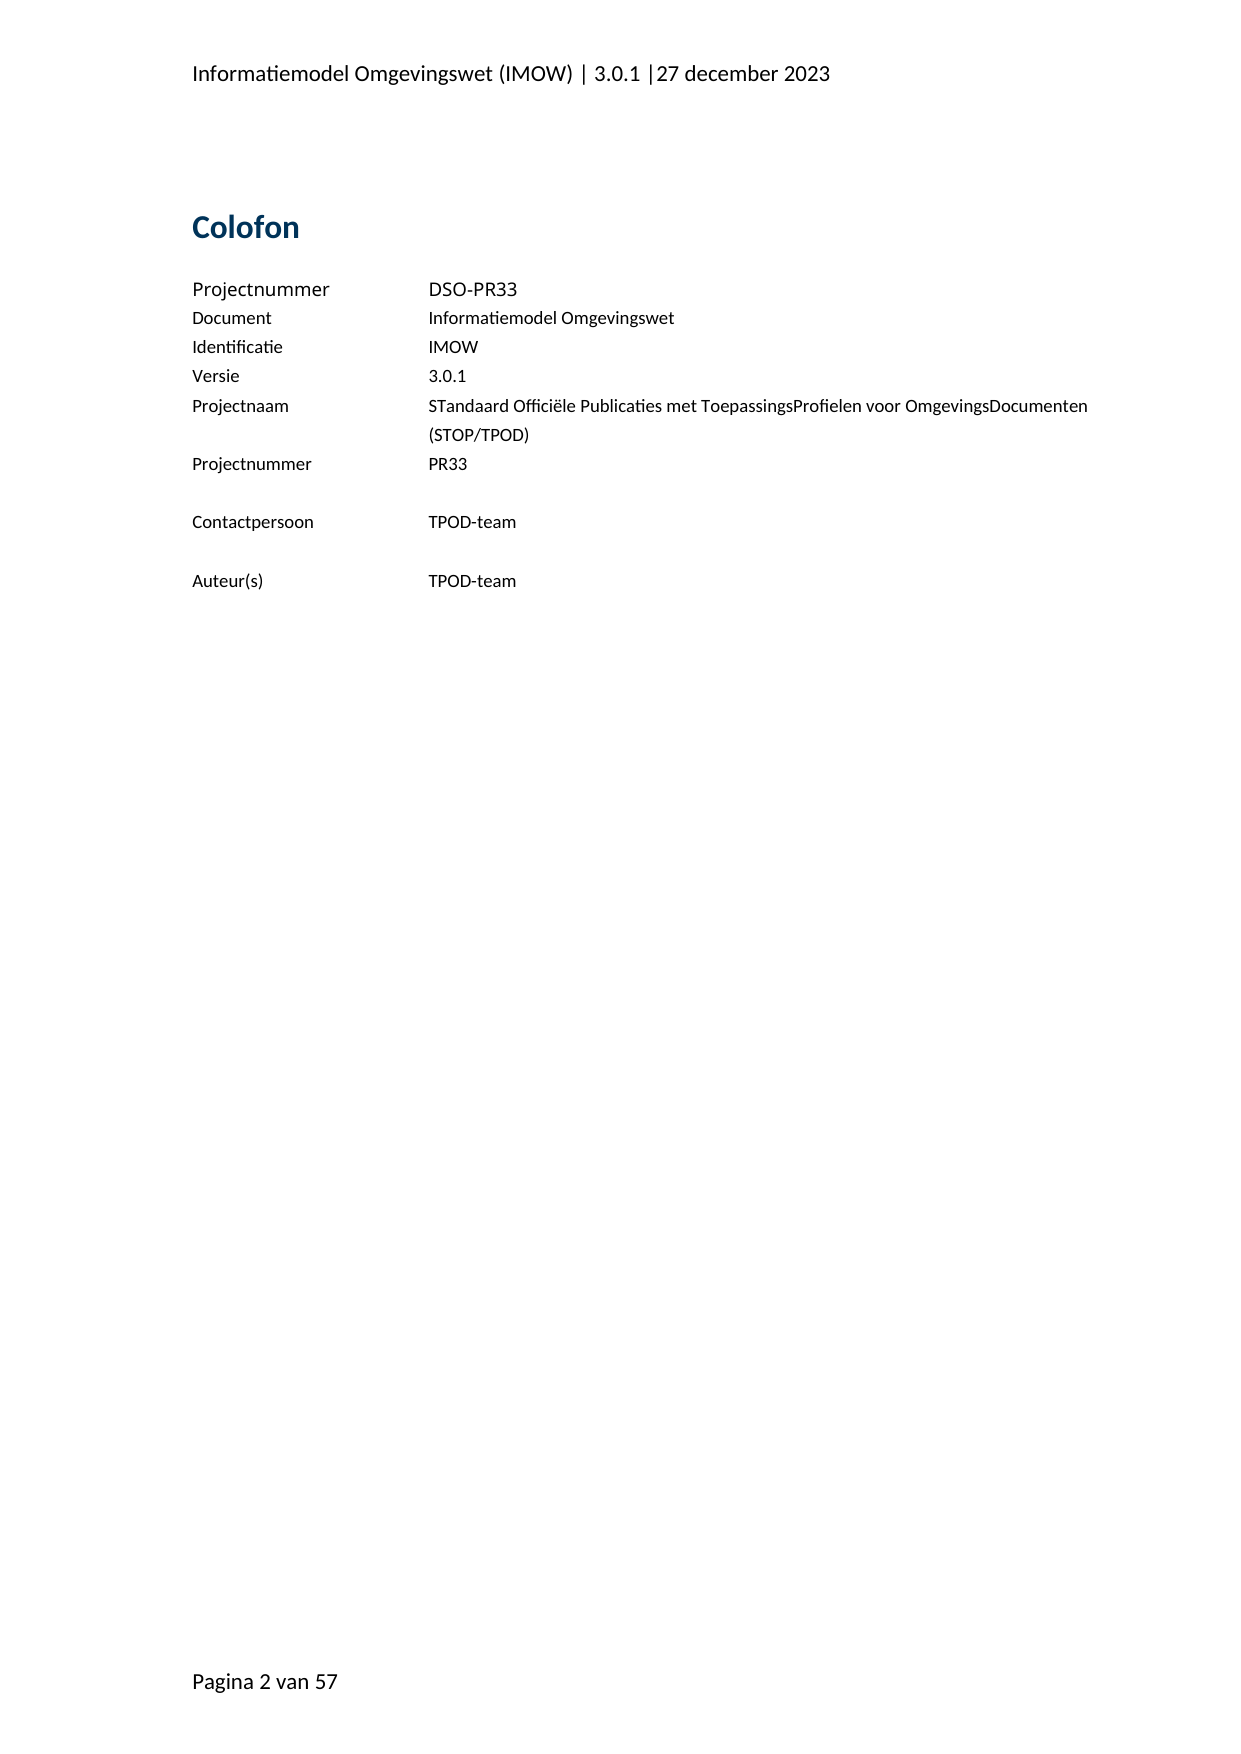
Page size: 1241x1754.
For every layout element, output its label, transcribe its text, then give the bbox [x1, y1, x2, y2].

text Projectnummer DSO-PR33 [192, 276, 1092, 301]
text Versie 3.0.1 [192, 359, 1092, 389]
text Projectnummer PR33 [192, 447, 1092, 476]
text Auteur(s) TPOD-team [192, 564, 1092, 593]
text Document Informatiemodel Omgevingswet [192, 301, 1092, 330]
text Contactpersoon TPOD-team [192, 505, 1092, 534]
text Colofon [192, 206, 1092, 247]
text Identificatie IMOW [192, 330, 1092, 359]
text Projectnaam STandaard Officiële Publicaties met ToepassingsProfielen voor OmgevingsDocumenten (STOP/TPOD) [192, 389, 1092, 447]
